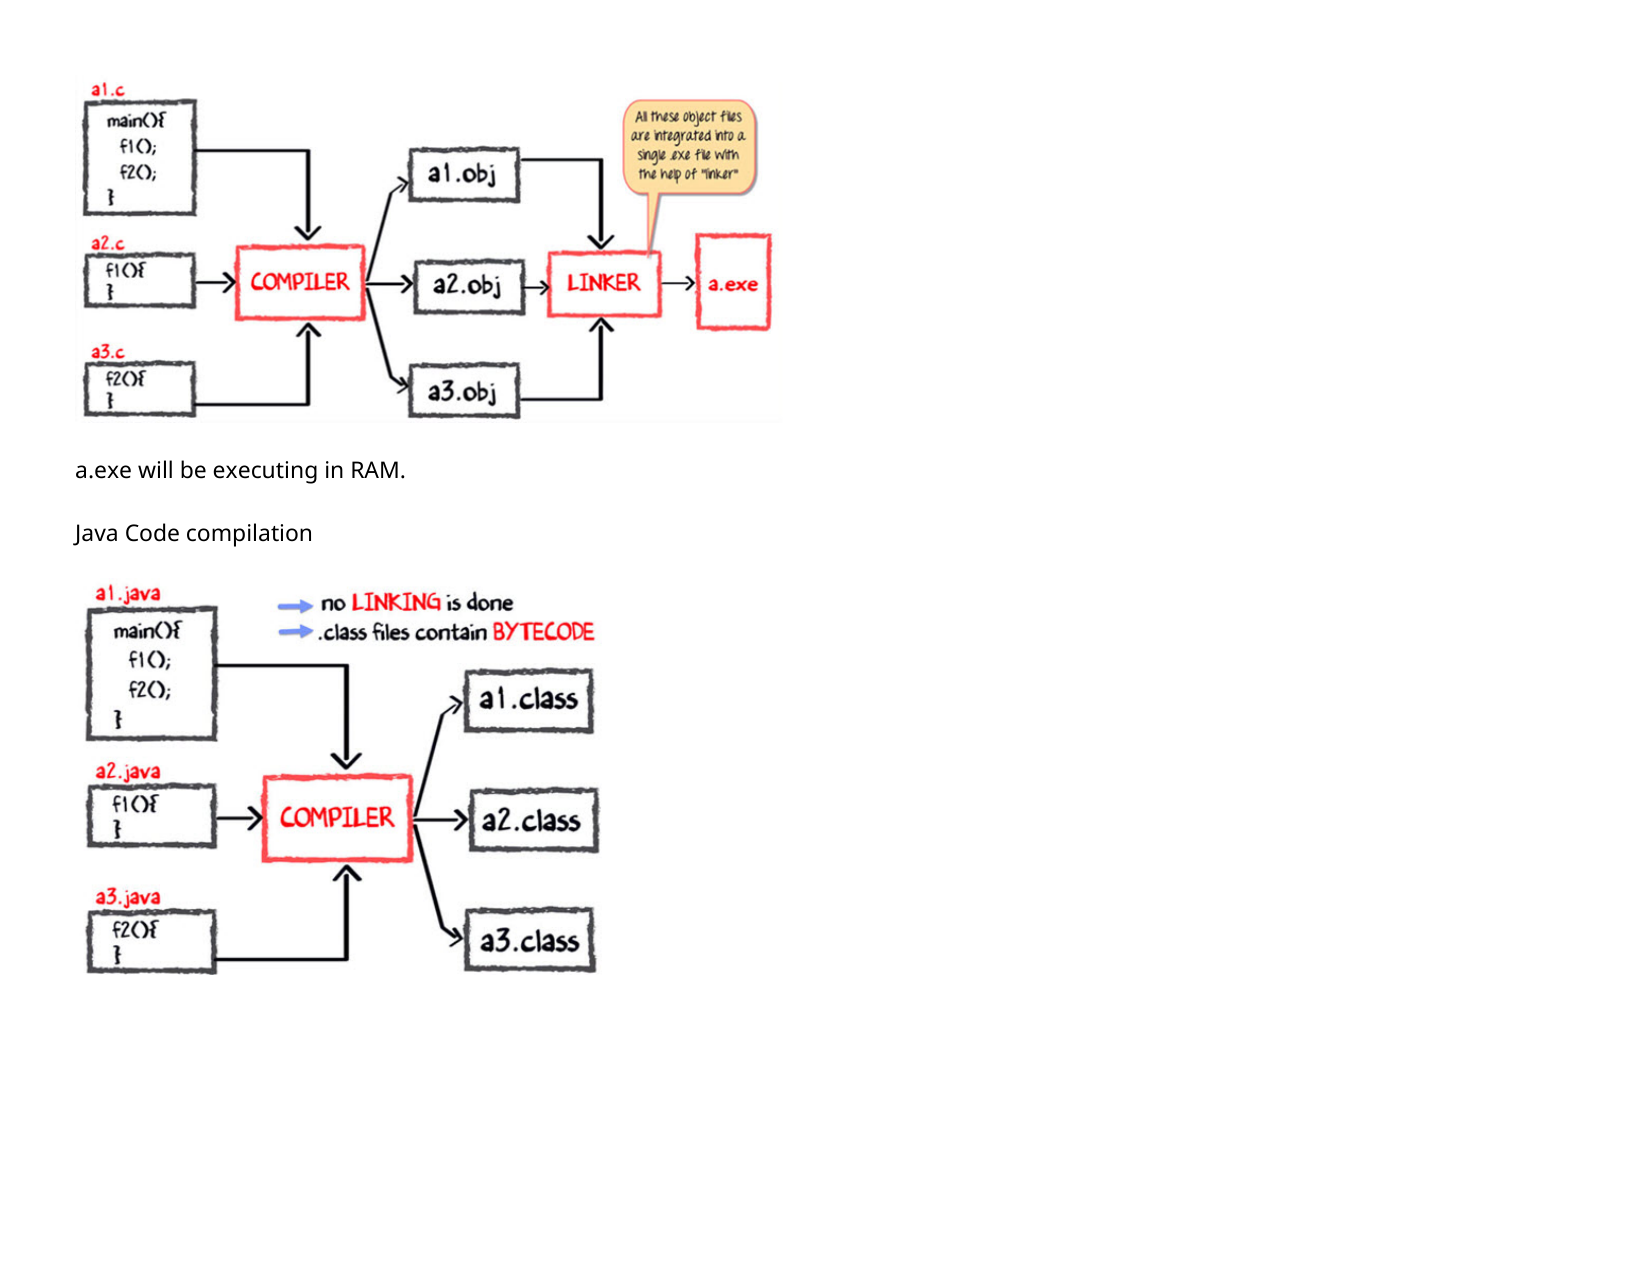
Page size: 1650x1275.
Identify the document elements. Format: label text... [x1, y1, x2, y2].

picture [75, 75, 783, 423]
text a.exe will be executing in RAM. [75, 454, 1575, 485]
picture [75, 578, 605, 975]
text Java Code compilation [75, 516, 1575, 548]
